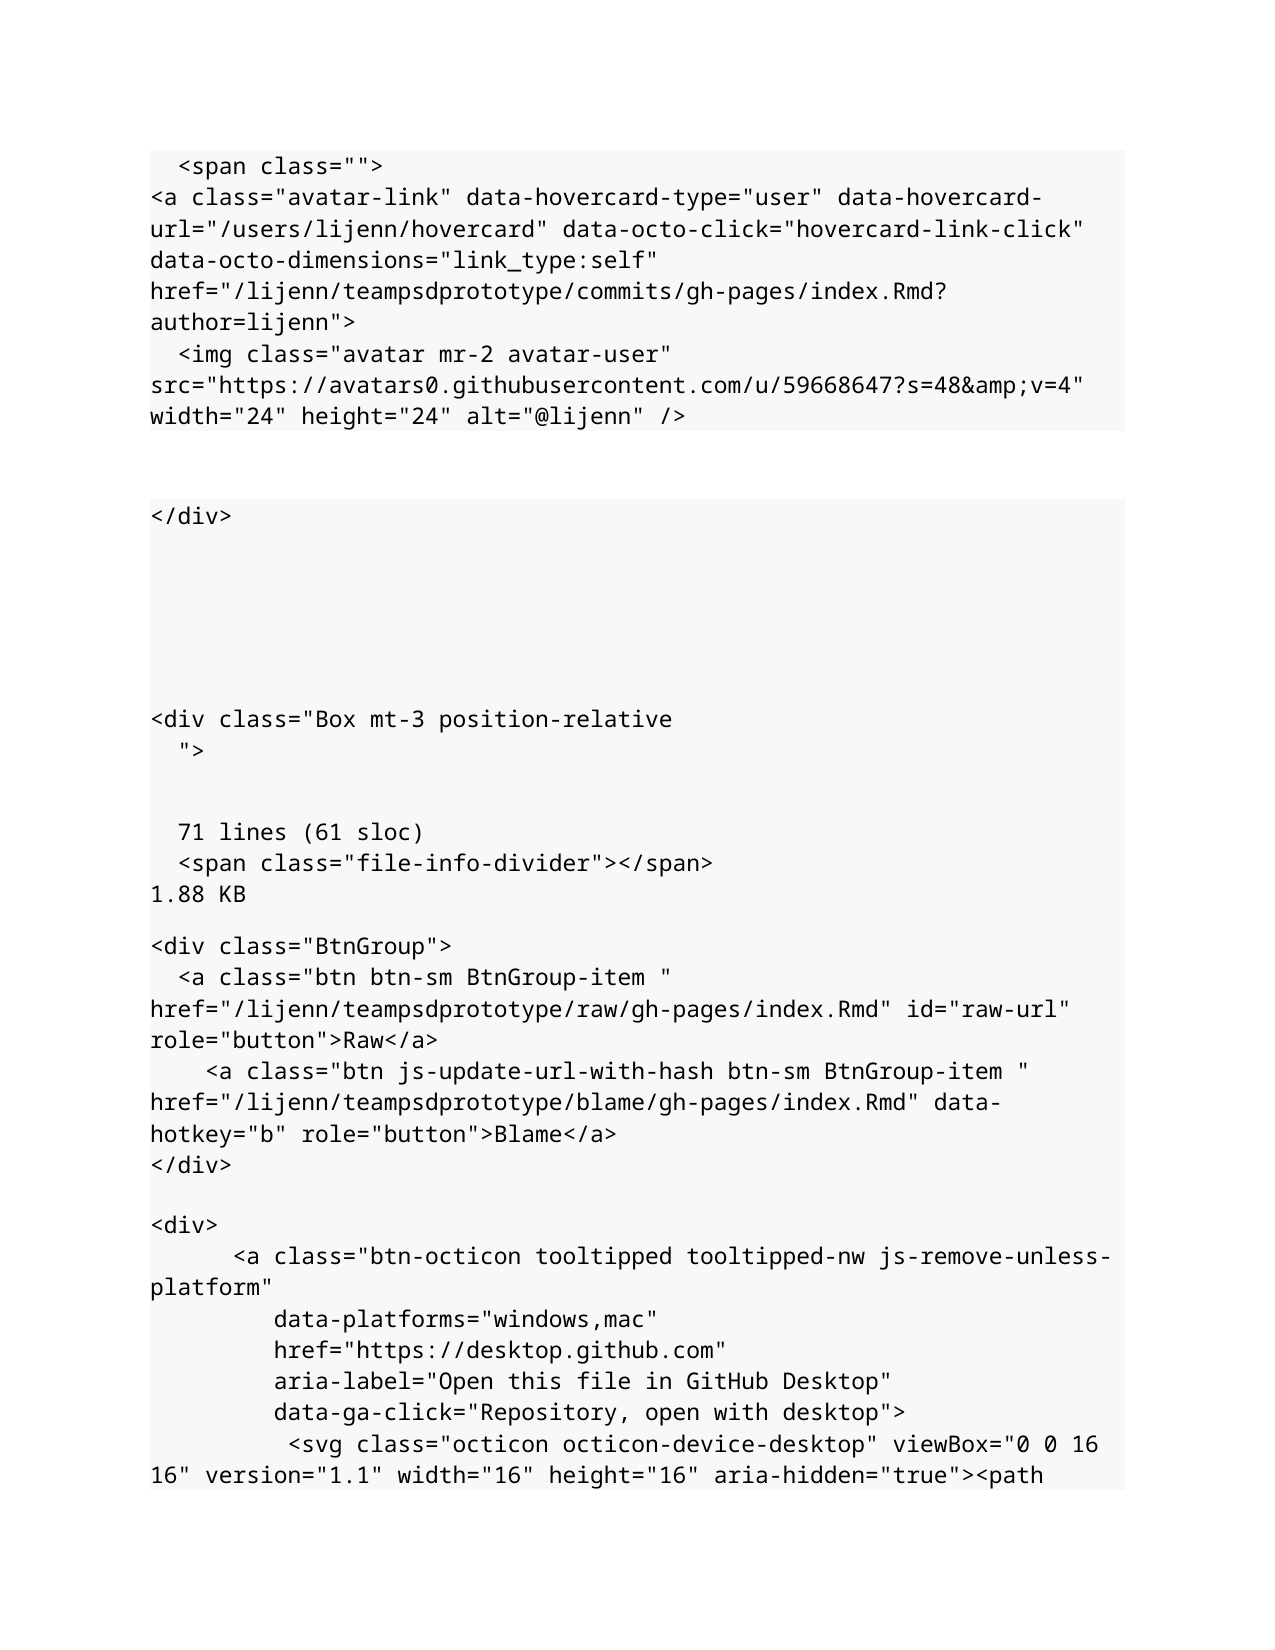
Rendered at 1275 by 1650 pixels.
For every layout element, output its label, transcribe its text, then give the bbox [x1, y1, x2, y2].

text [150, 930, 1125, 1490]
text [150, 150, 1125, 431]
text 71 lines (61 sloc) <span class="file-info-divider"></span> 1.88 KB [150, 815, 1125, 909]
text </div> <div class="Box mt-3 position-relative "> [150, 499, 1125, 794]
